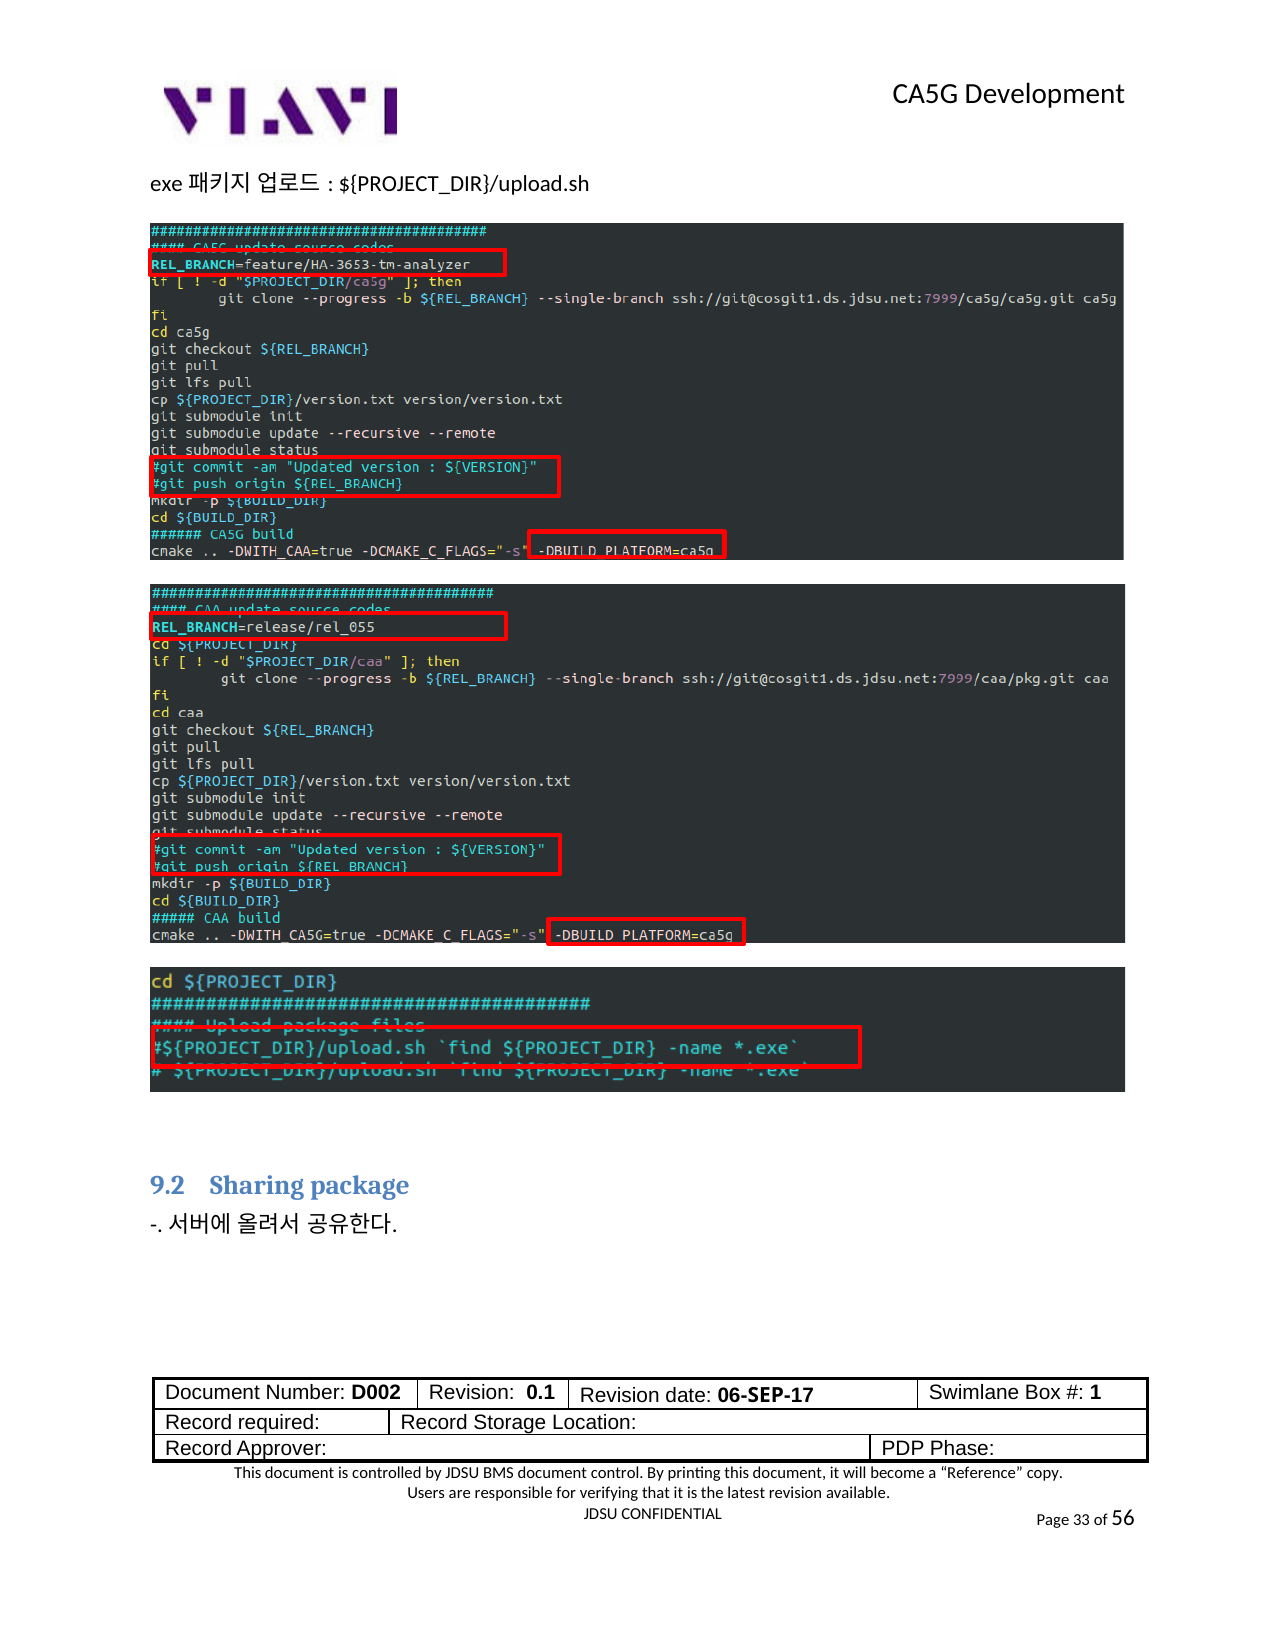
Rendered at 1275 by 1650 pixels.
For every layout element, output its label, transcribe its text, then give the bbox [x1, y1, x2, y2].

picture [150, 223, 1124, 560]
subtitle Sharing package [150, 1170, 1125, 1201]
picture [154, 459, 557, 494]
picture [551, 921, 742, 942]
picture [150, 967, 1125, 1092]
picture [162, 68, 397, 146]
text exe 패키지 업로드 : ${PROJECT_DIR}/upload.sh [150, 165, 1125, 198]
picture [150, 584, 1125, 943]
text -. 서버에 올려서 공유한다. [150, 1205, 1125, 1239]
picture [153, 615, 504, 637]
picture [152, 252, 503, 273]
